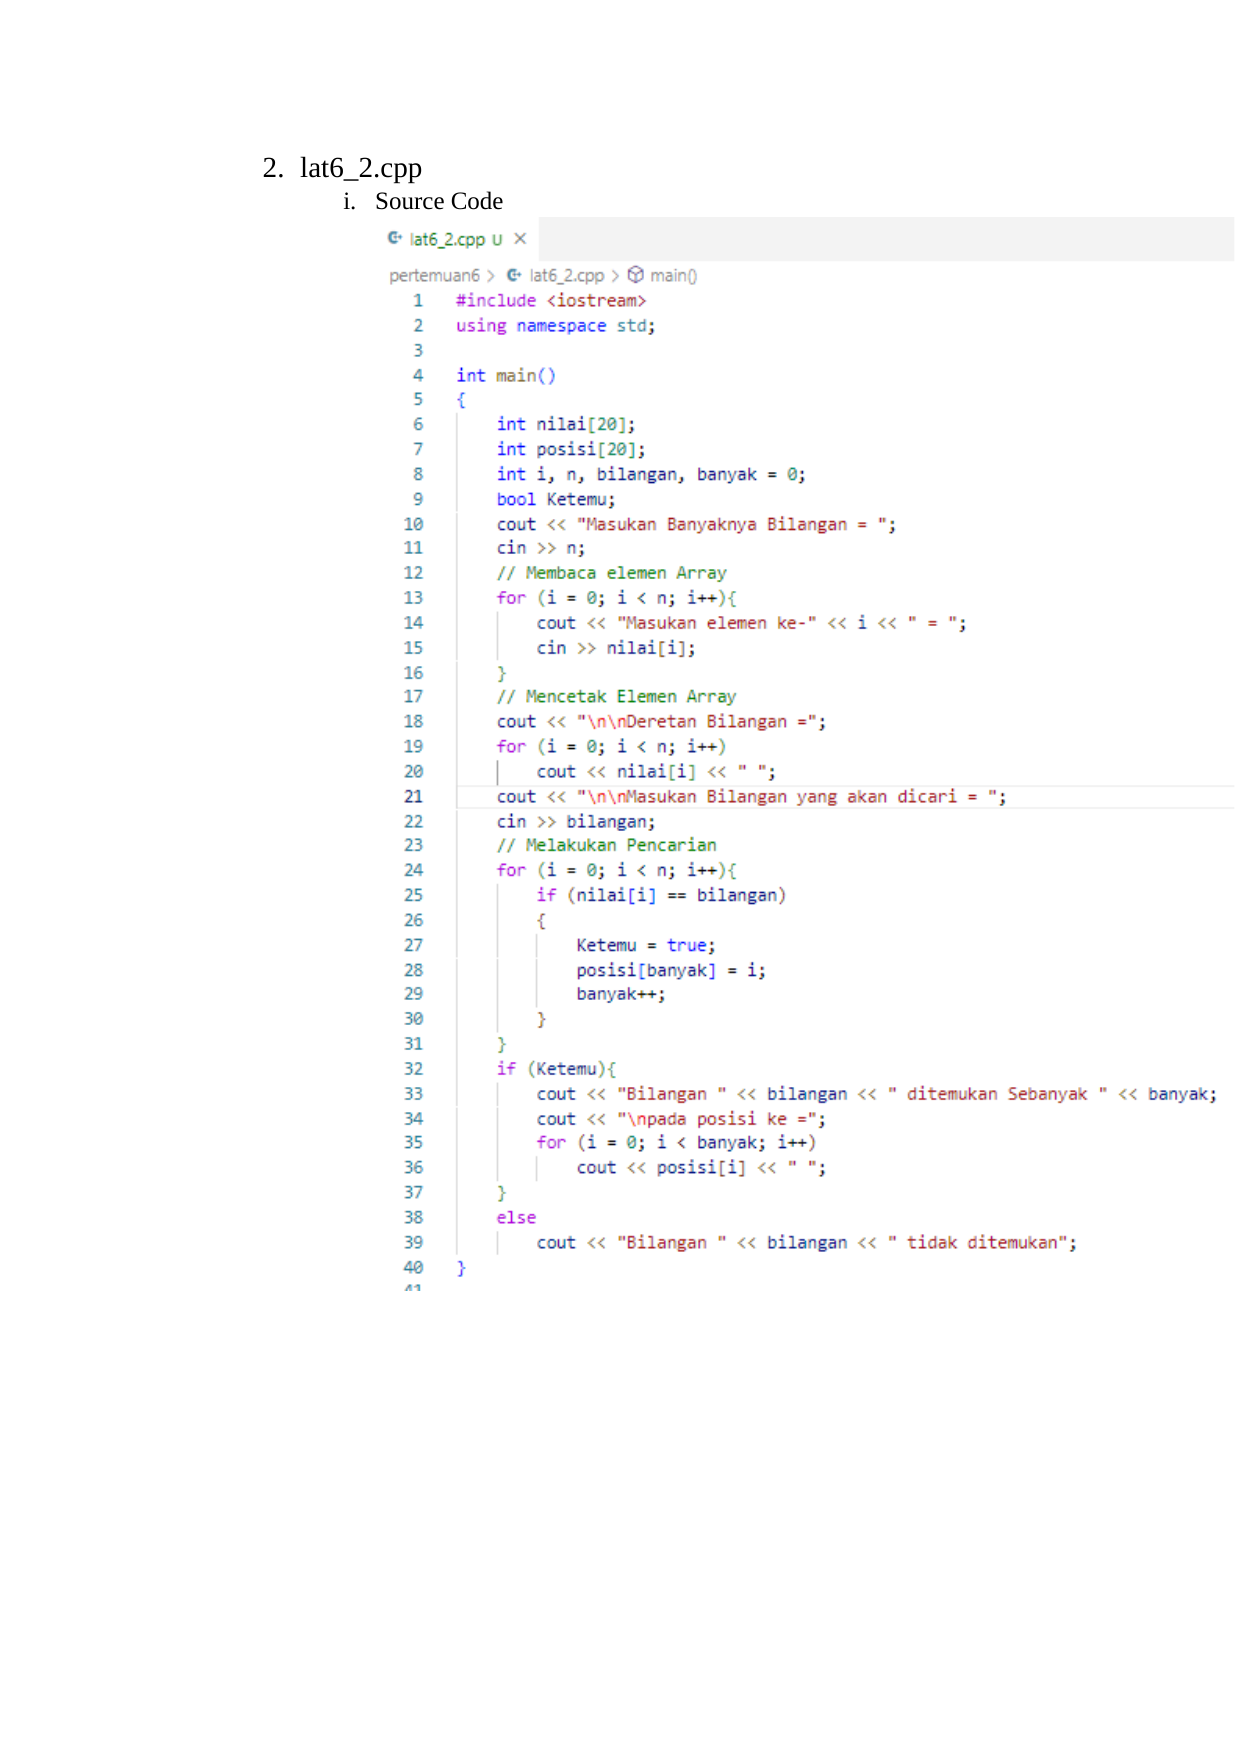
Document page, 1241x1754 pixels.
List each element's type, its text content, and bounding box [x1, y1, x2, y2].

picture [375, 217, 1235, 1291]
list lat6_2.cpp [262, 150, 1090, 183]
